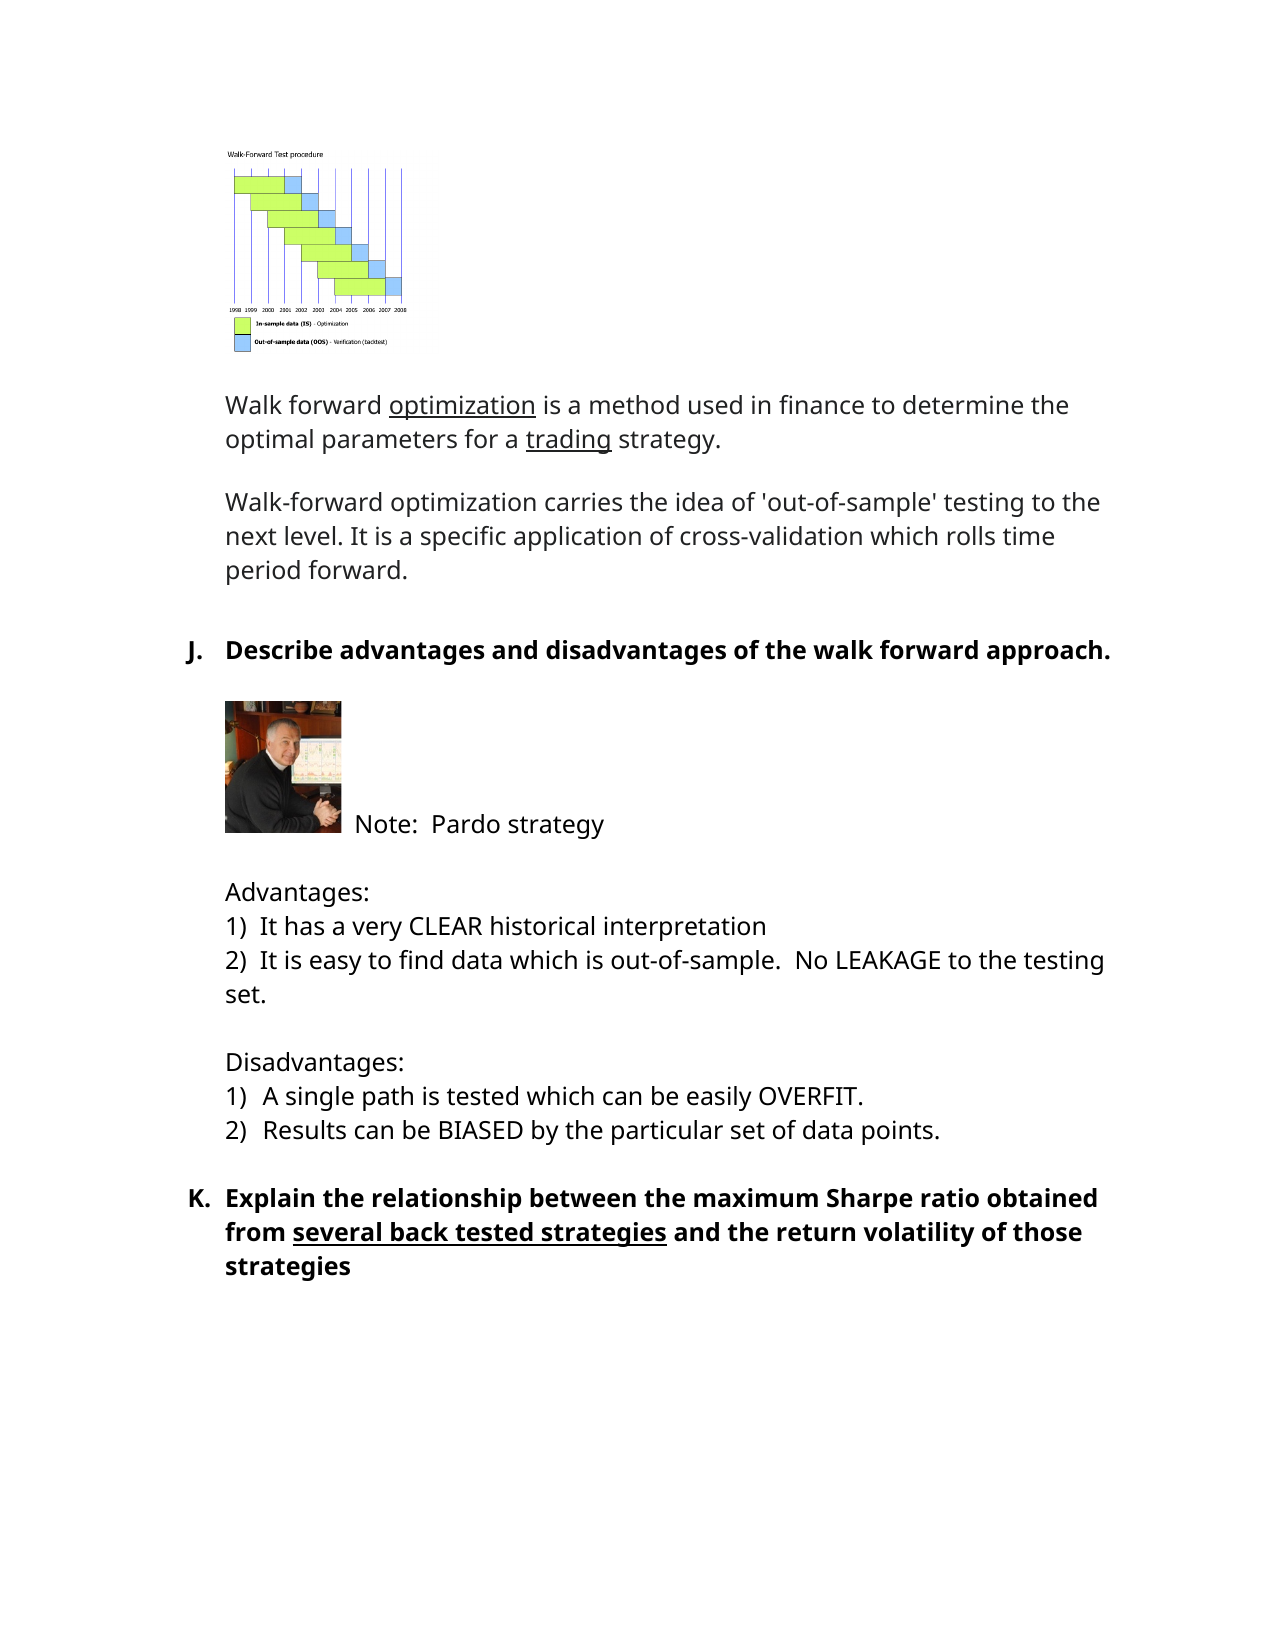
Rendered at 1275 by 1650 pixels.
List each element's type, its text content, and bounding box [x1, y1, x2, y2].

text Walk-forward optimization carries the idea of 'out-of-sample' testing to the next level. It is a specific application of cross-validation which rolls time period forward. [225, 484, 1125, 586]
text Advantages: [225, 874, 1125, 908]
text 2) It is easy to find data which is out-of-sample. No LEAKAGE to the testing set. [225, 942, 1125, 1011]
list Results can be BIASED by the particular set of data points. [225, 1113, 1125, 1147]
list Describe advantages and disadvantages of the walk forward approach. [187, 633, 1125, 667]
picture [225, 150, 439, 354]
list A single path is tested which can be easily OVERFIT. [225, 1079, 1125, 1113]
text Note: Pardo strategy [225, 701, 1125, 840]
text Walk forward optimization is a method used in finance to determine the optimal parameters for a trading strategy. [225, 387, 1125, 455]
picture [225, 701, 342, 833]
text 1) It has a very CLEAR historical interpretation [225, 908, 1125, 942]
text Disadvantages: [225, 1045, 1125, 1079]
list Explain the relationship between the maximum Sharpe ratio obtained from several back tested strategies and the return volatility of those strategies [187, 1181, 1125, 1283]
